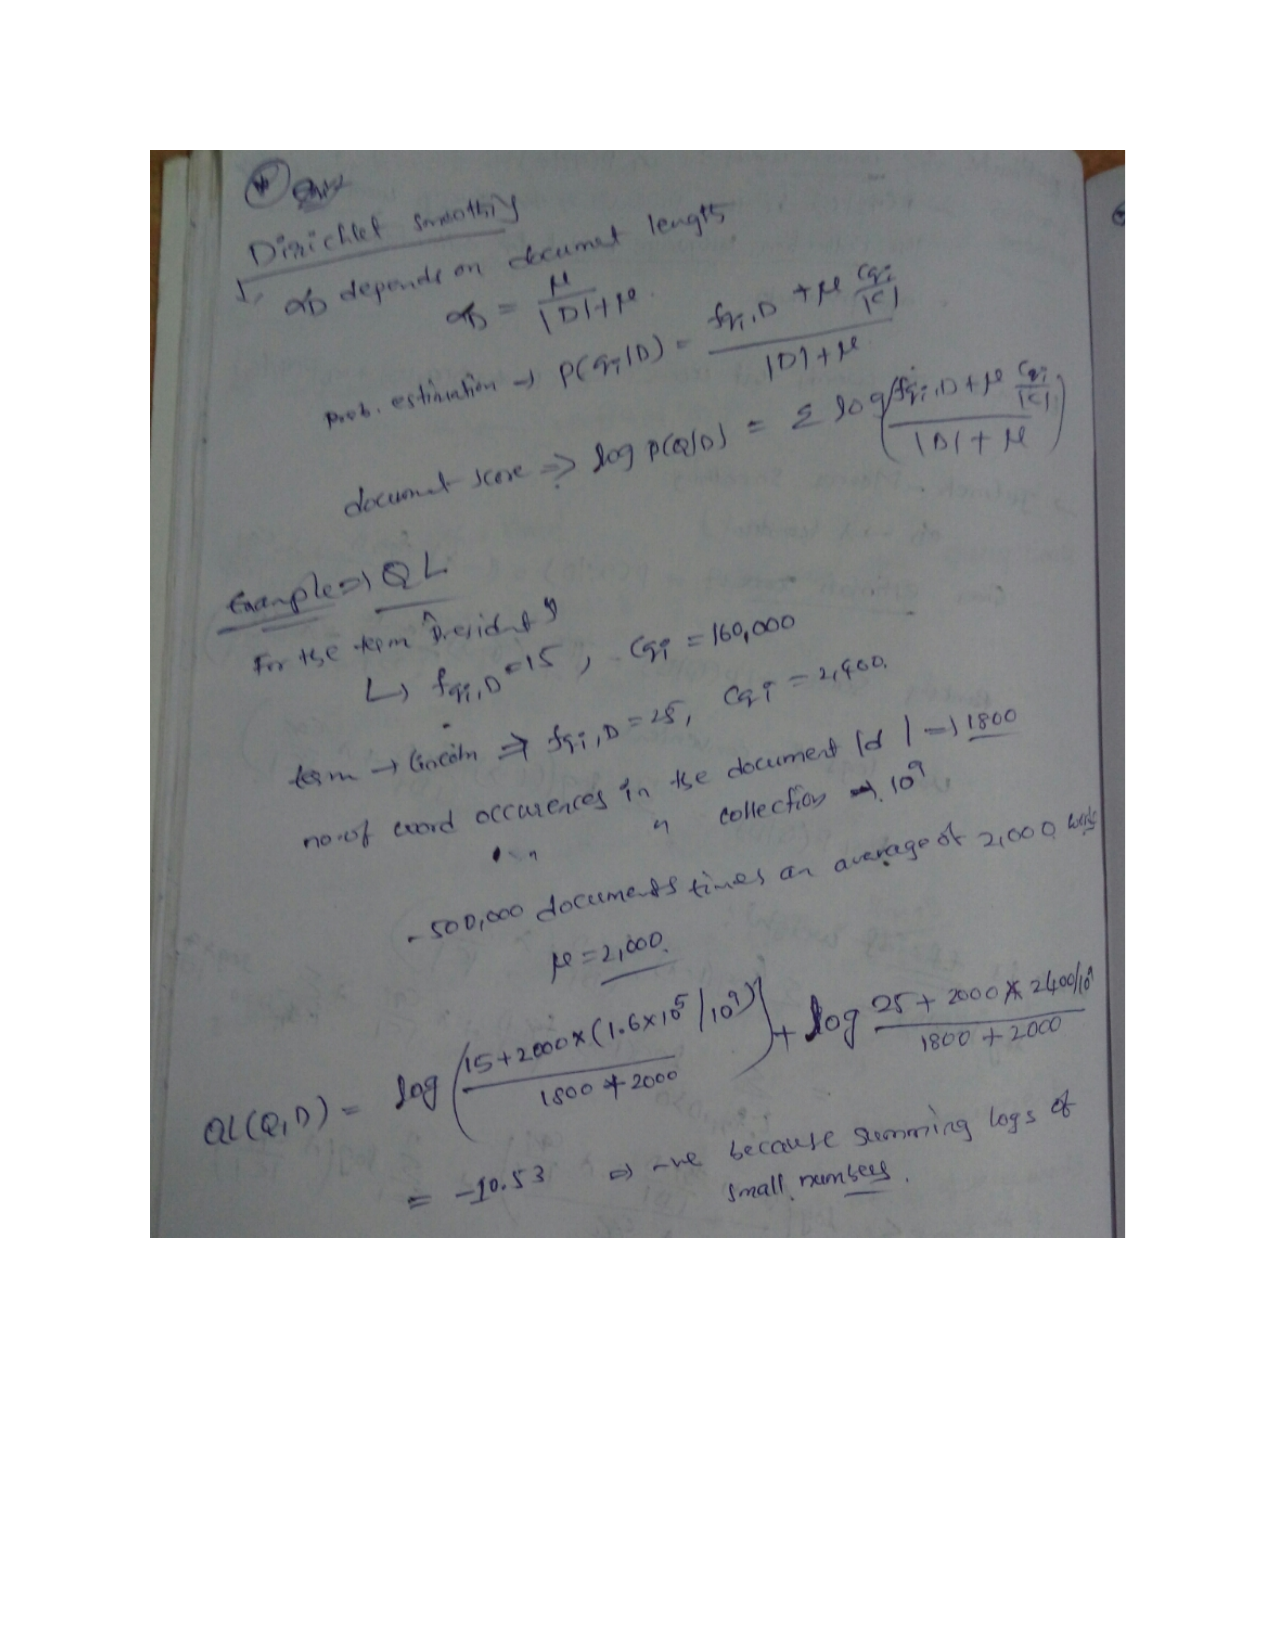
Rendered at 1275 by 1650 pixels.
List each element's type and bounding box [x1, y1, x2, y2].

picture [150, 150, 1125, 1238]
